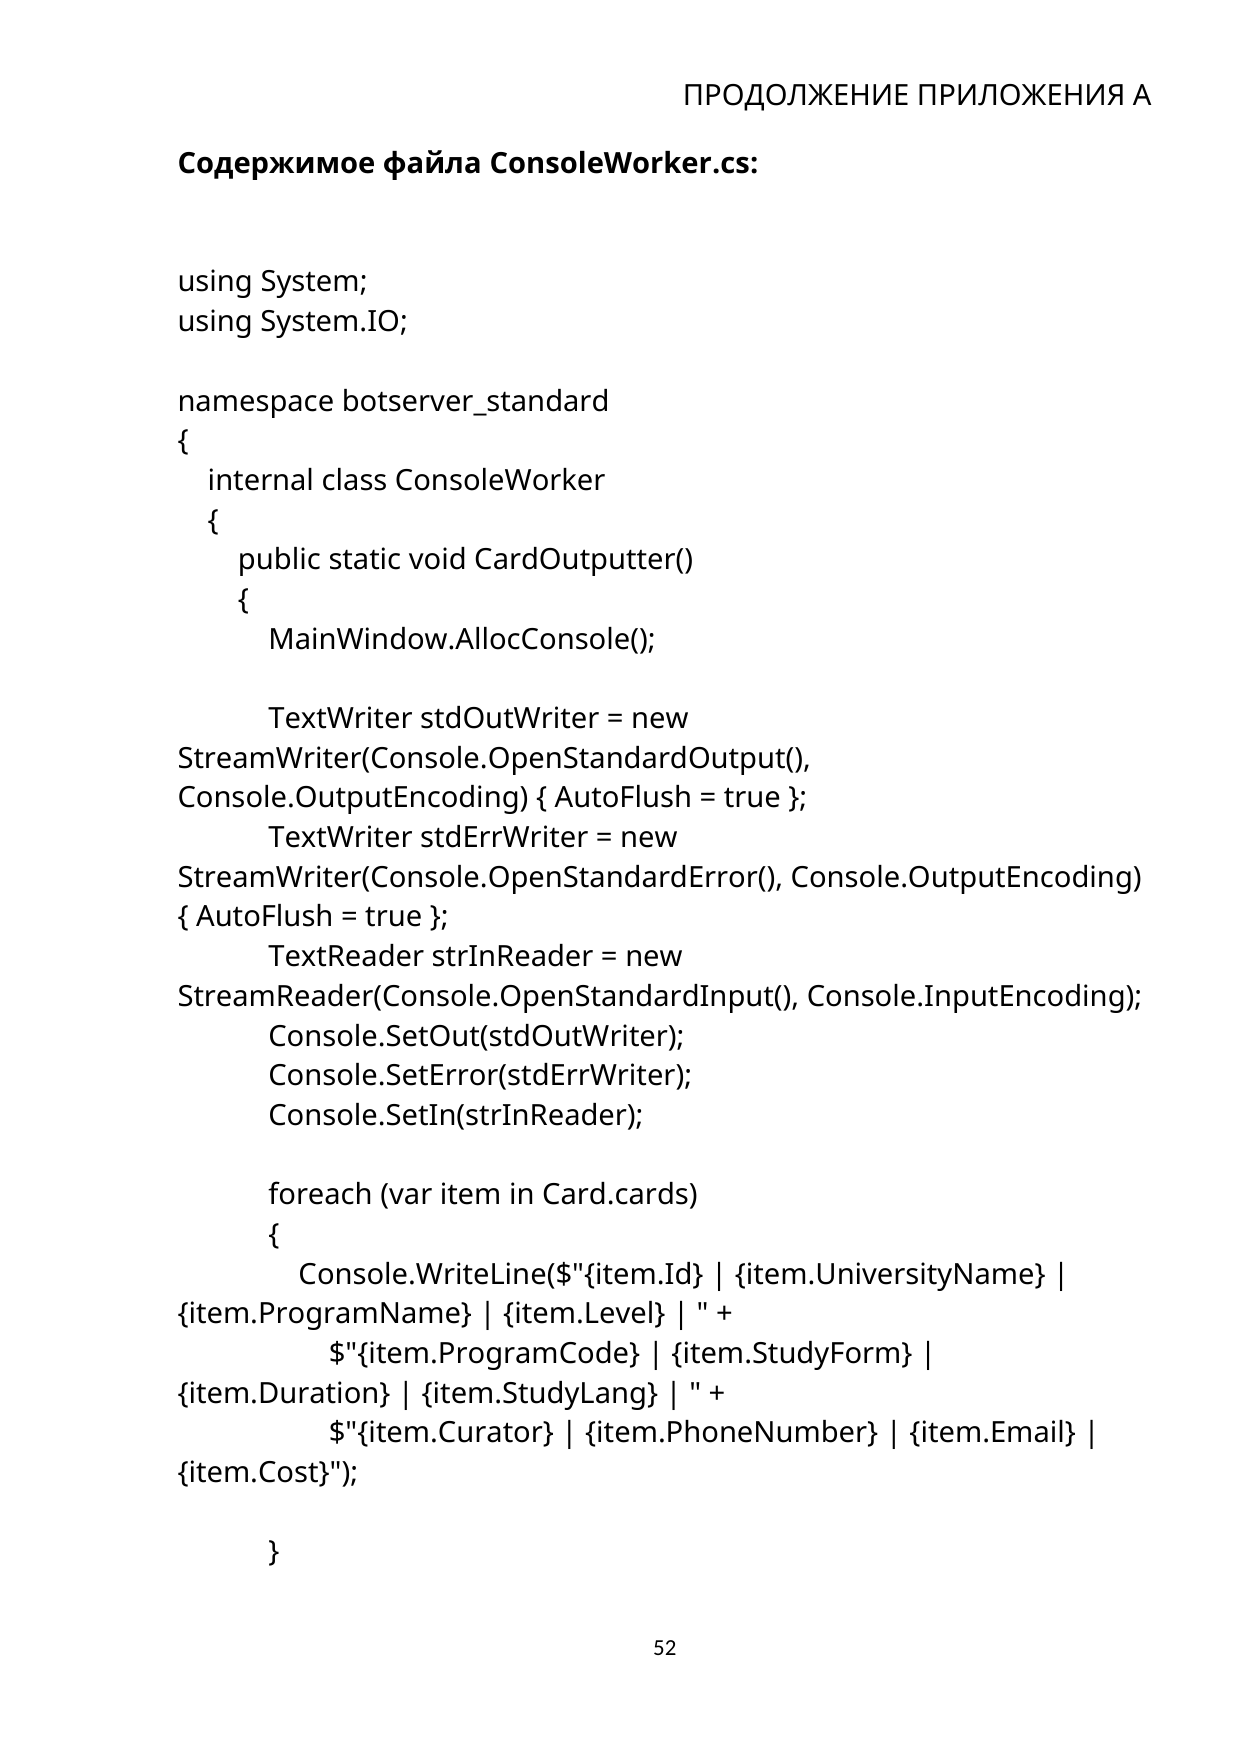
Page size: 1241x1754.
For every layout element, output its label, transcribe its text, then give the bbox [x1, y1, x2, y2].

text { [177, 578, 1152, 618]
text foreach (var item in Card.cards) [177, 1173, 1152, 1213]
text TextWriter stdOutWriter = new StreamWriter(Console.OpenStandardOutput(), Console.OutputEncoding) { AutoFlush = true }; [177, 697, 1152, 816]
text $"{item.ProgramCode} | {item.StudyForm} | {item.Duration} | {item.StudyLang} | " + [177, 1332, 1152, 1412]
text Console.SetOut(stdOutWriter); [177, 1015, 1152, 1054]
text Содержимое файла ConsoleWorker.cs: [177, 143, 1152, 182]
text Console.SetIn(strInReader); [177, 1094, 1152, 1134]
text $"{item.Curator} | {item.PhoneNumber} | {item.Email} | {item.Cost}"); [177, 1412, 1152, 1491]
text using System; [177, 261, 1152, 300]
text public static void CardOutputter() [177, 538, 1152, 578]
text using System.IO; [177, 300, 1152, 340]
text Console.SetError(stdErrWriter); [177, 1054, 1152, 1094]
text MainWindow.AllocConsole(); [177, 618, 1152, 658]
text TextWriter stdErrWriter = new StreamWriter(Console.OpenStandardError(), Console.OutputEncoding) { AutoFlush = true }; [177, 816, 1152, 935]
text { [177, 419, 1152, 459]
text namespace botserver_standard [177, 380, 1152, 419]
text TextReader strInReader = new StreamReader(Console.OpenStandardInput(), Console.InputEncoding); [177, 935, 1152, 1015]
text internal class ConsoleWorker [177, 459, 1152, 499]
text { [177, 1213, 1152, 1253]
text Console.WriteLine($"{item.Id} | {item.UniversityName} | {item.ProgramName} | {item.Level} | " + [177, 1253, 1152, 1332]
text { [177, 499, 1152, 538]
text } [177, 1531, 1152, 1570]
